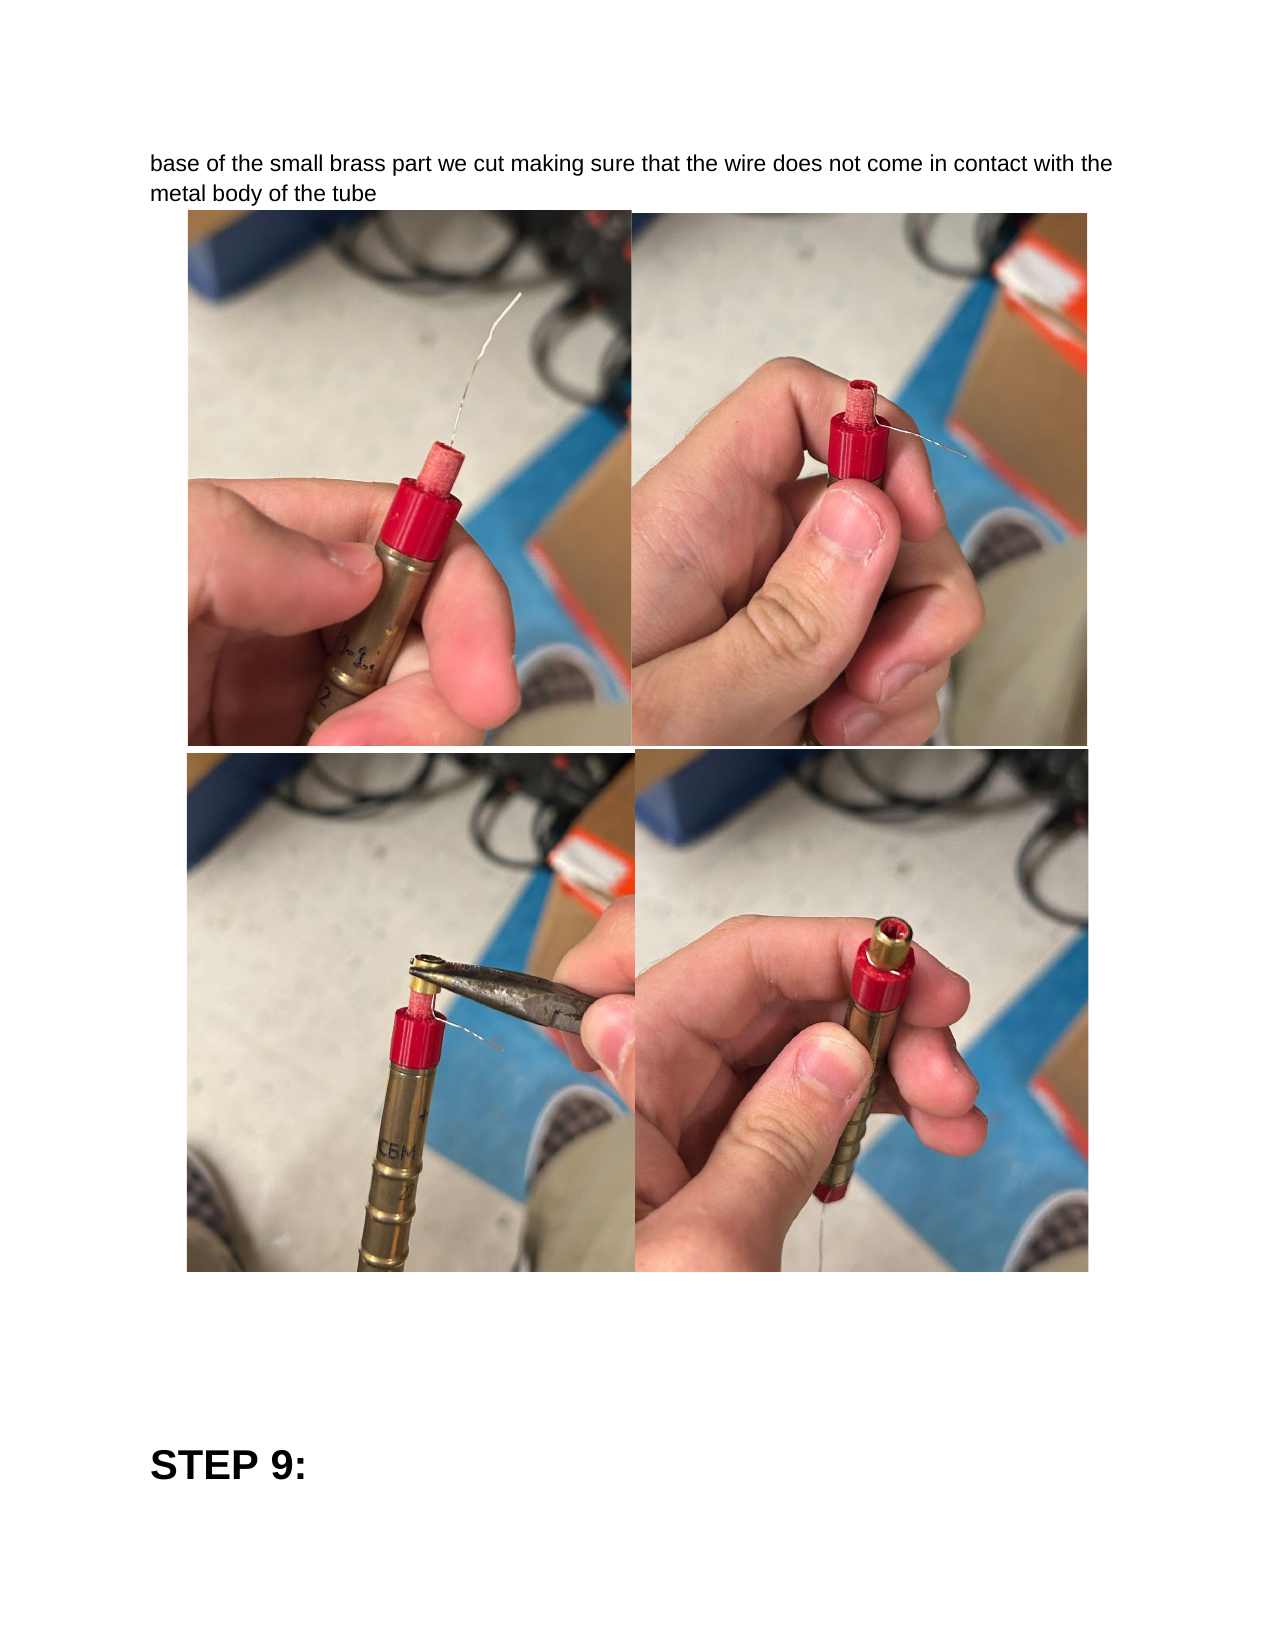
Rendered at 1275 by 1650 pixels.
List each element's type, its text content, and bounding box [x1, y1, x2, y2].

picture [187, 210, 1088, 746]
text STEP 9: [150, 1440, 1125, 1488]
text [150, 150, 1125, 207]
picture [186, 749, 1089, 1272]
